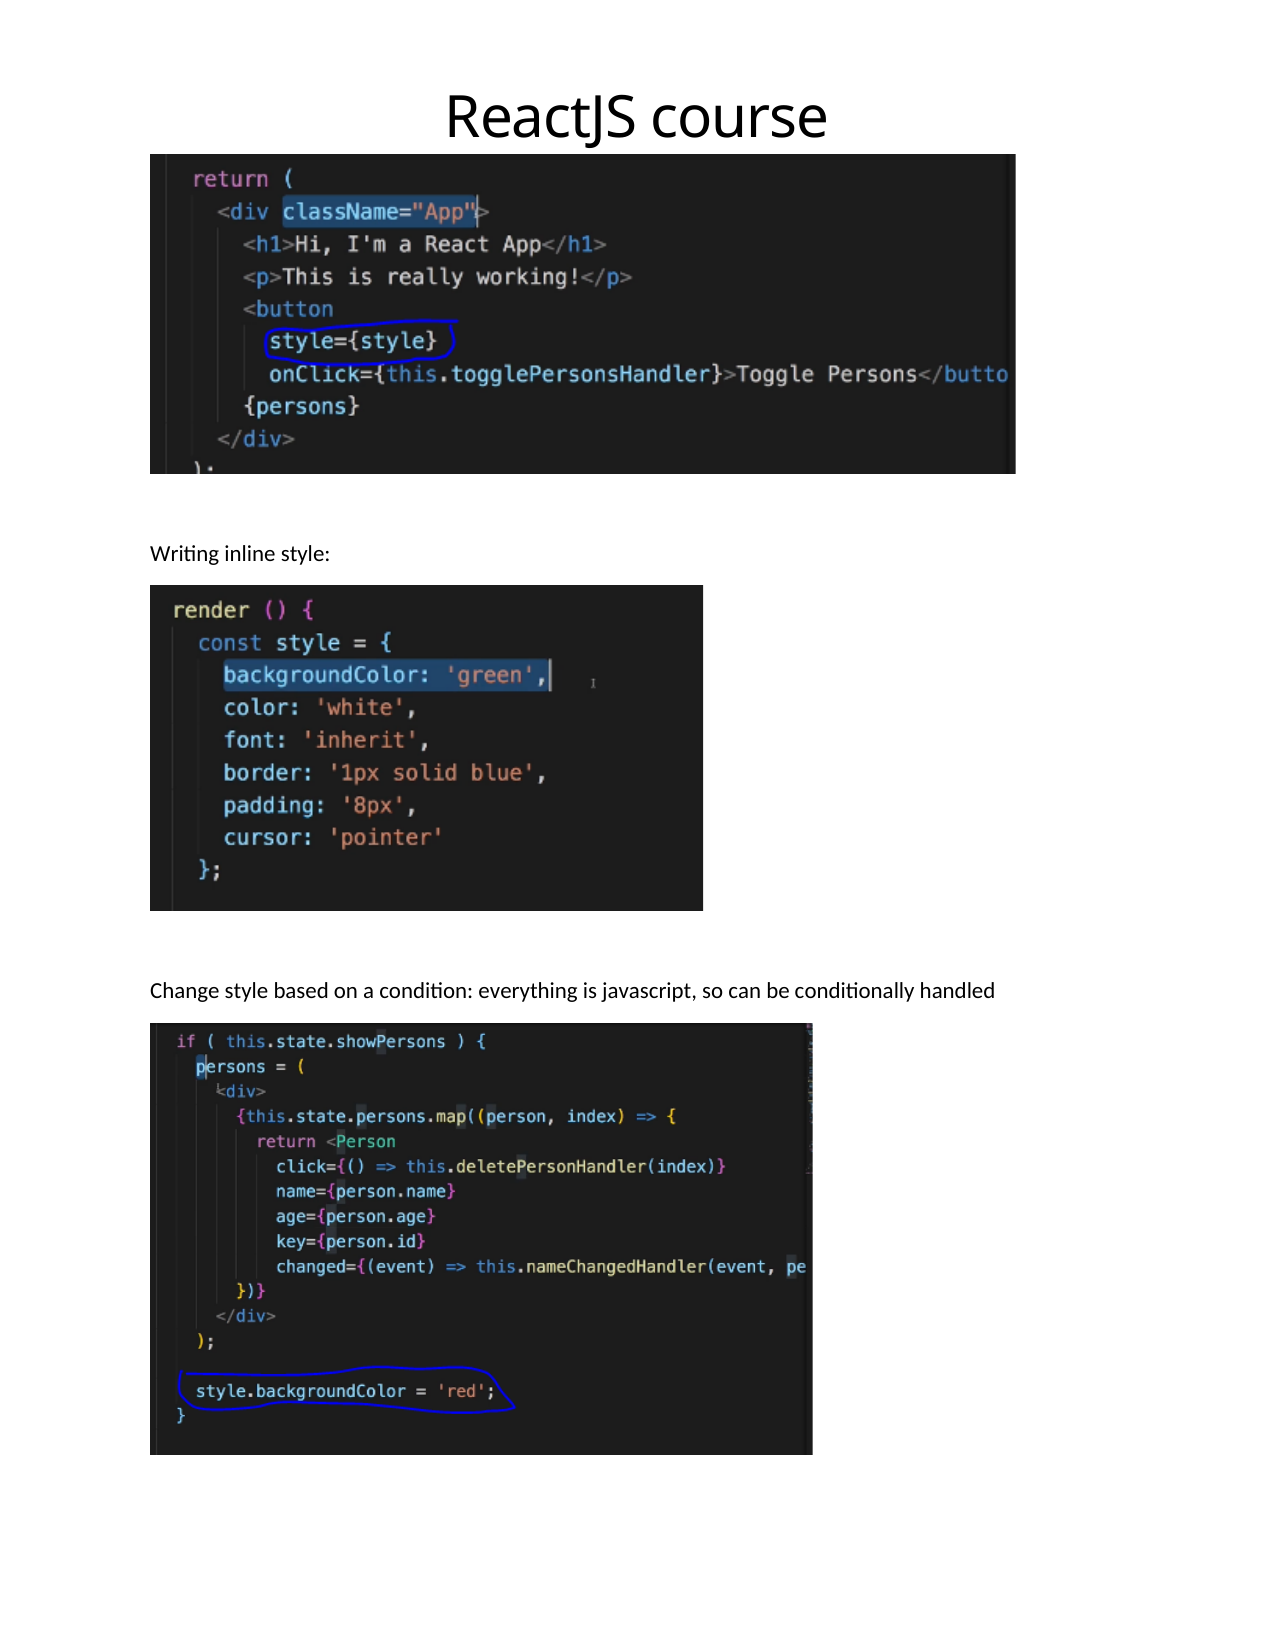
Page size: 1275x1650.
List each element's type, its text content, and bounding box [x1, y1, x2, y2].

text Writing inline style: [150, 539, 1125, 567]
text Change style based on a condition: everything is javascript, so can be conditionally handled [150, 977, 1125, 1004]
picture [150, 585, 704, 911]
picture [150, 1023, 813, 1455]
picture [150, 154, 1016, 474]
